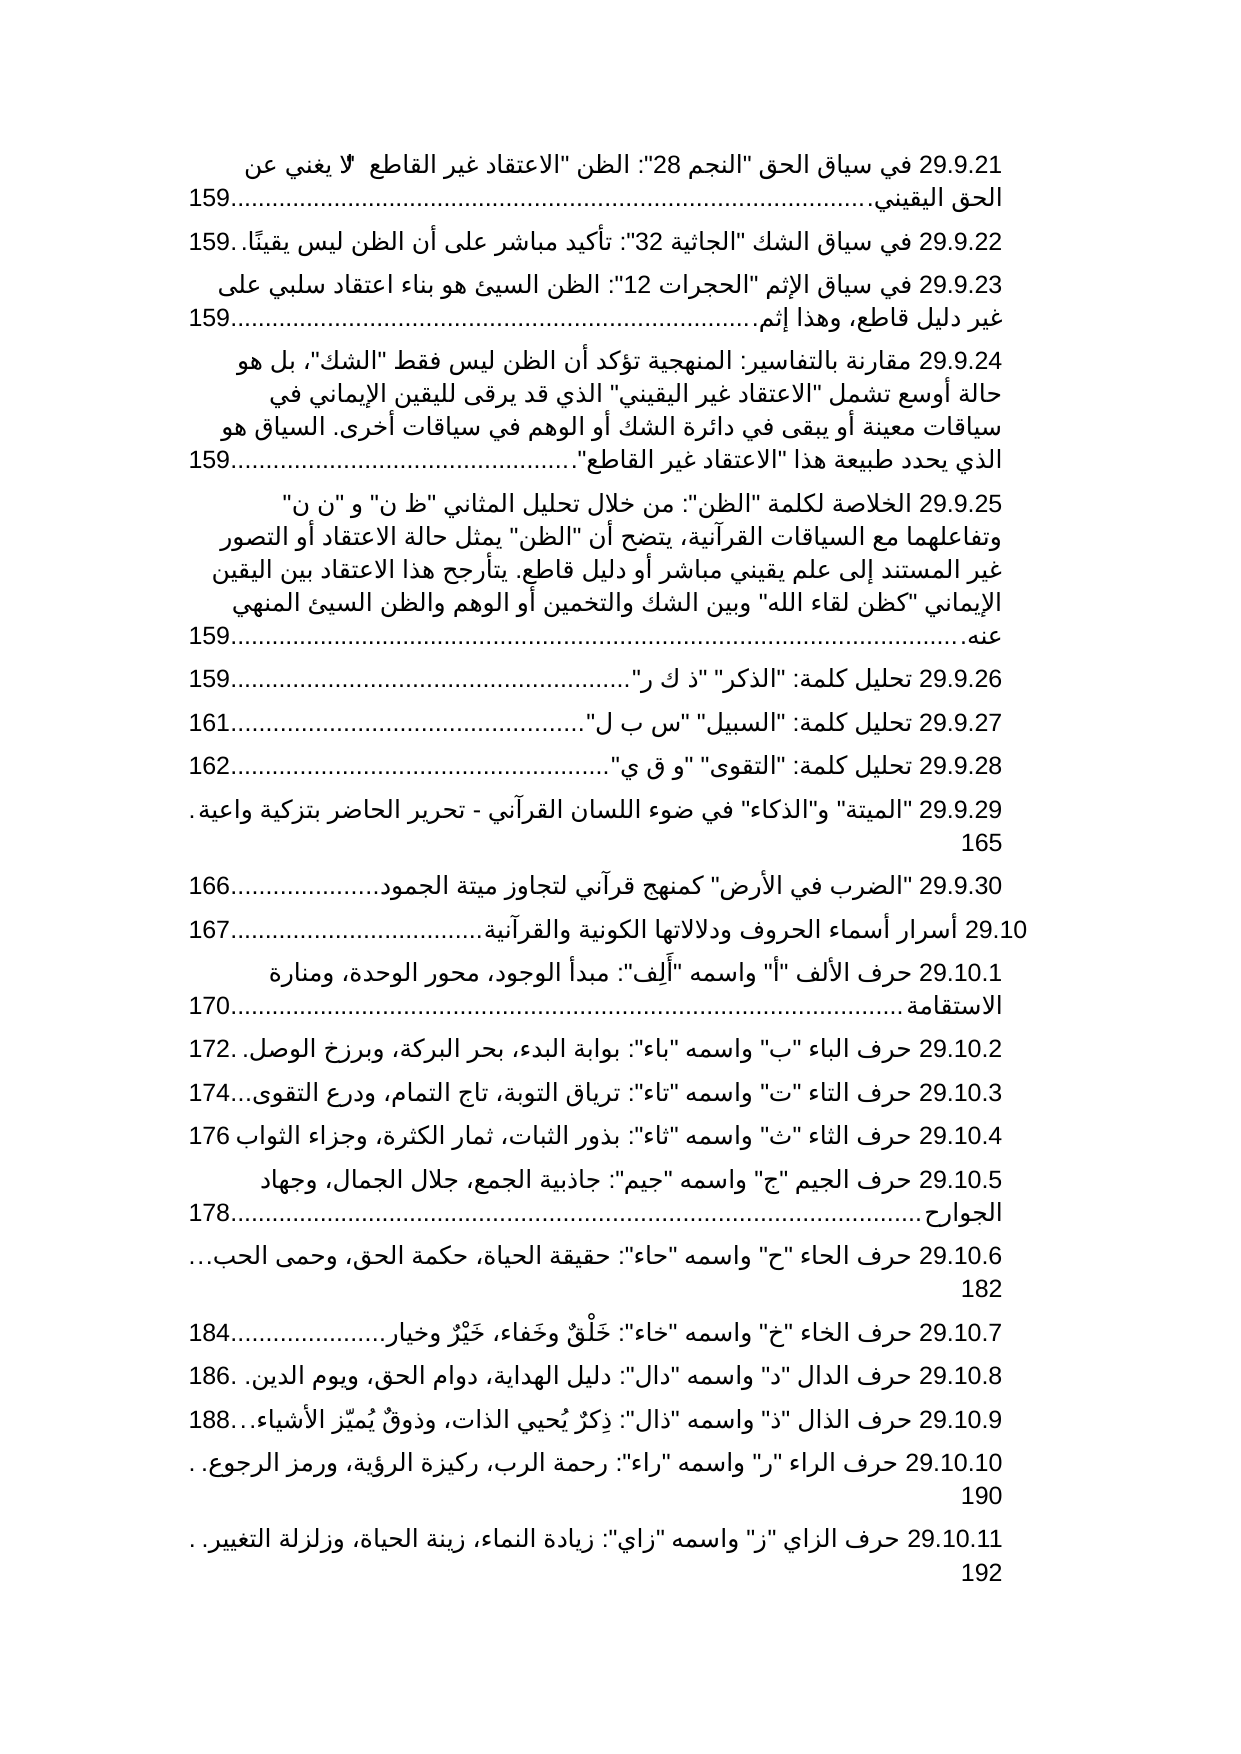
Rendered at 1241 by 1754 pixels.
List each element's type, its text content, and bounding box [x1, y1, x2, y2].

text 29.10.4 حرف الثاء "ث" واسمه "ثاء": بذور الثبات، ثمار الكثرة، وجزاء الثواب 176 [187, 1121, 1003, 1150]
text 29.10.8 حرف الدال "د" واسمه "دال": دليل الهداية، دوام الحق، ويوم الدين 186 [187, 1361, 1003, 1390]
text 29.10 أسرار أسماء الحروف ودلالاتها الكونية والقرآنية 167 [187, 914, 1028, 943]
text 29.9.24 مقارنة بالتفاسير: المنهجية تؤكد أن الظن ليس فقط "الشك"، بل هو حالة أوسع تشمل "الاعتقاد غير اليقيني" الذي قد يرقى لليقين الإيماني في سياقات معينة أو يبقى في دائرة الشك أو الوهم في سياقات أخرى. السياق هو الذي يحدد طبيعة هذا "الاعتقاد غير القاطع". 159 [187, 346, 1003, 474]
text 29.9.30 "الضرب في الأرض" كمنهج قرآني لتجاوز ميتة الجمود 166 [187, 871, 1003, 900]
text 29.10.7 حرف الخاء "خ" واسمه "خاء": خَلْقٌ وخَفاء، خَيْرٌ وخيار 184 [187, 1318, 1003, 1346]
text 29.10.10 حرف الراء "ر" واسمه "راء": رحمة الرب، ركيزة الرؤية، ورمز الرجوع 190 [187, 1448, 1003, 1510]
text 29.10.11 حرف الزاي "ز" واسمه "زاي": زيادة النماء، زينة الحياة، وزلزلة التغيير 192 [187, 1524, 1003, 1586]
text 29.9.25 الخلاصة لكلمة "الظن": من خلال تحليل المثاني "ظ ن" و "ن ن" وتفاعلهما مع السياقات القرآنية، يتضح أن "الظن" يمثل حالة الاعتقاد أو التصور غير المستند إلى علم يقيني مباشر أو دليل قاطع. يتأرجح هذا الاعتقاد بين اليقين الإيماني "كظن لقاء الله" وبين الشك والتخمين أو الوهم والظن السيئ المنهي عنه. 159 [187, 489, 1003, 650]
text 29.10.3 حرف التاء "ت" واسمه "تاء": ترياق التوبة، تاج التمام، ودرع التقوى 174 [187, 1078, 1003, 1107]
text 29.9.29 "الميتة" و"الذكاء" في ضوء اللسان القرآني - تحرير الحاضر بتزكية واعية 165 [187, 795, 1003, 856]
text 29.10.9 حرف الذال "ذ" واسمه "ذال": ذِكرٌ يُحيي الذات، وذوقٌ يُميّز الأشياء 188 [187, 1404, 1003, 1433]
text 29.9.21 في سياق الحق "النجم 28": الظن "الاعتقاد غير القاطع" لا يغني عن الحق اليقيني. 159 [187, 150, 1003, 212]
text 29.9.28 تحليل كلمة: "التقوى" "و ق ي" 162 [187, 751, 1003, 780]
text 29.9.27 تحليل كلمة: "السبيل" "س ب ل" 161 [187, 708, 1003, 737]
text 29.9.26 تحليل كلمة: "الذكر" "ذ ك ر" 159 [187, 664, 1003, 693]
text 29.10.6 حرف الحاء "ح" واسمه "حاء": حقيقة الحياة، حكمة الحق، وحمى الحب 182 [187, 1241, 1003, 1303]
text 29.10.1 حرف الألف "أ" واسمه "أَلِف": مبدأ الوجود، محور الوحدة، ومنارة الاستقامة 170 [187, 958, 1003, 1020]
text 29.10.5 حرف الجيم "ج" واسمه "جيم": جاذبية الجمع، جلال الجمال، وجهاد الجوارح 178 [187, 1165, 1003, 1227]
text 29.10.2 حرف الباء "ب" واسمه "باء": بوابة البدء، بحر البركة، وبرزخ الوصل 172 [187, 1034, 1003, 1063]
text 29.9.23 في سياق الإثم "الحجرات 12": الظن السيئ هو بناء اعتقاد سلبي على غير دليل قاطع، وهذا إثم. 159 [187, 270, 1003, 332]
text 29.9.22 في سياق الشك "الجاثية 32": تأكيد مباشر على أن الظن ليس يقينًا. 159 [187, 226, 1003, 255]
